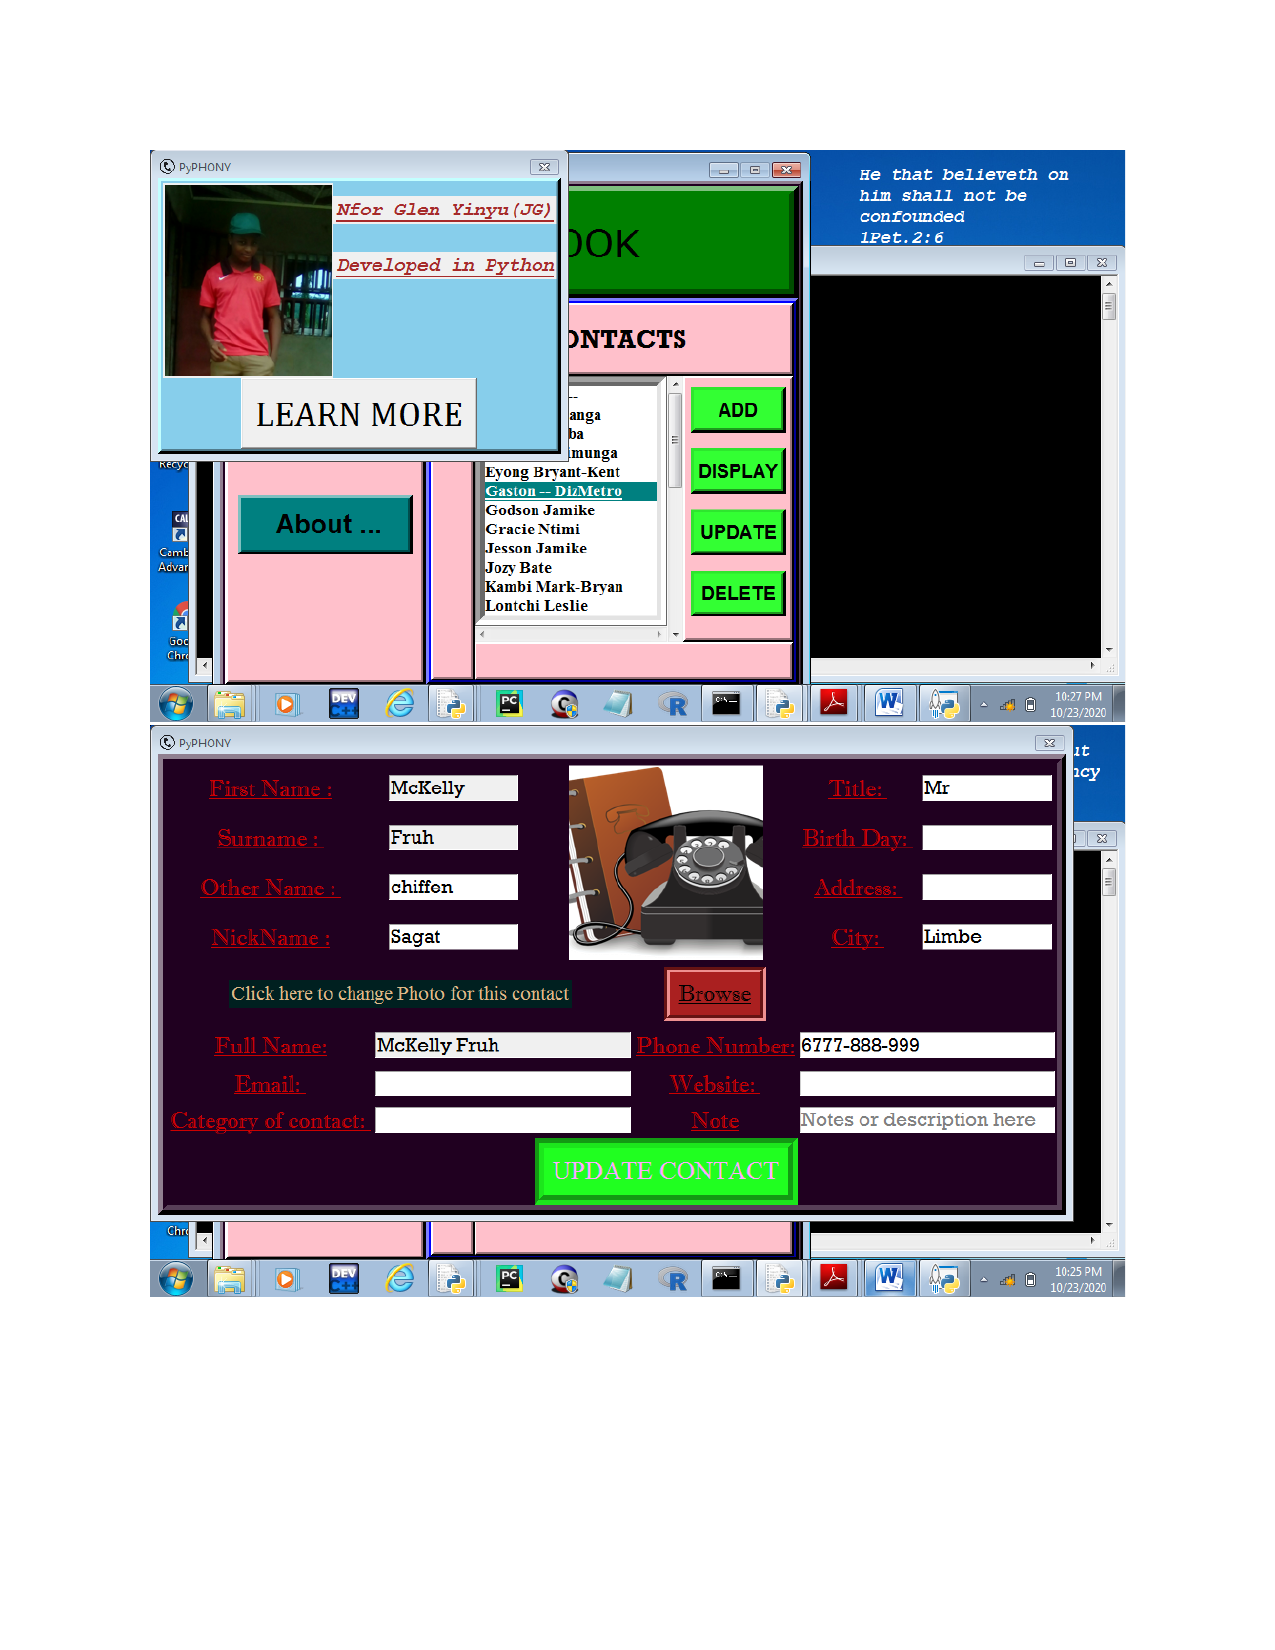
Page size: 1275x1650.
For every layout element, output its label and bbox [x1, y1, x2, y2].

picture [150, 725, 1125, 1297]
picture [150, 150, 1125, 722]
